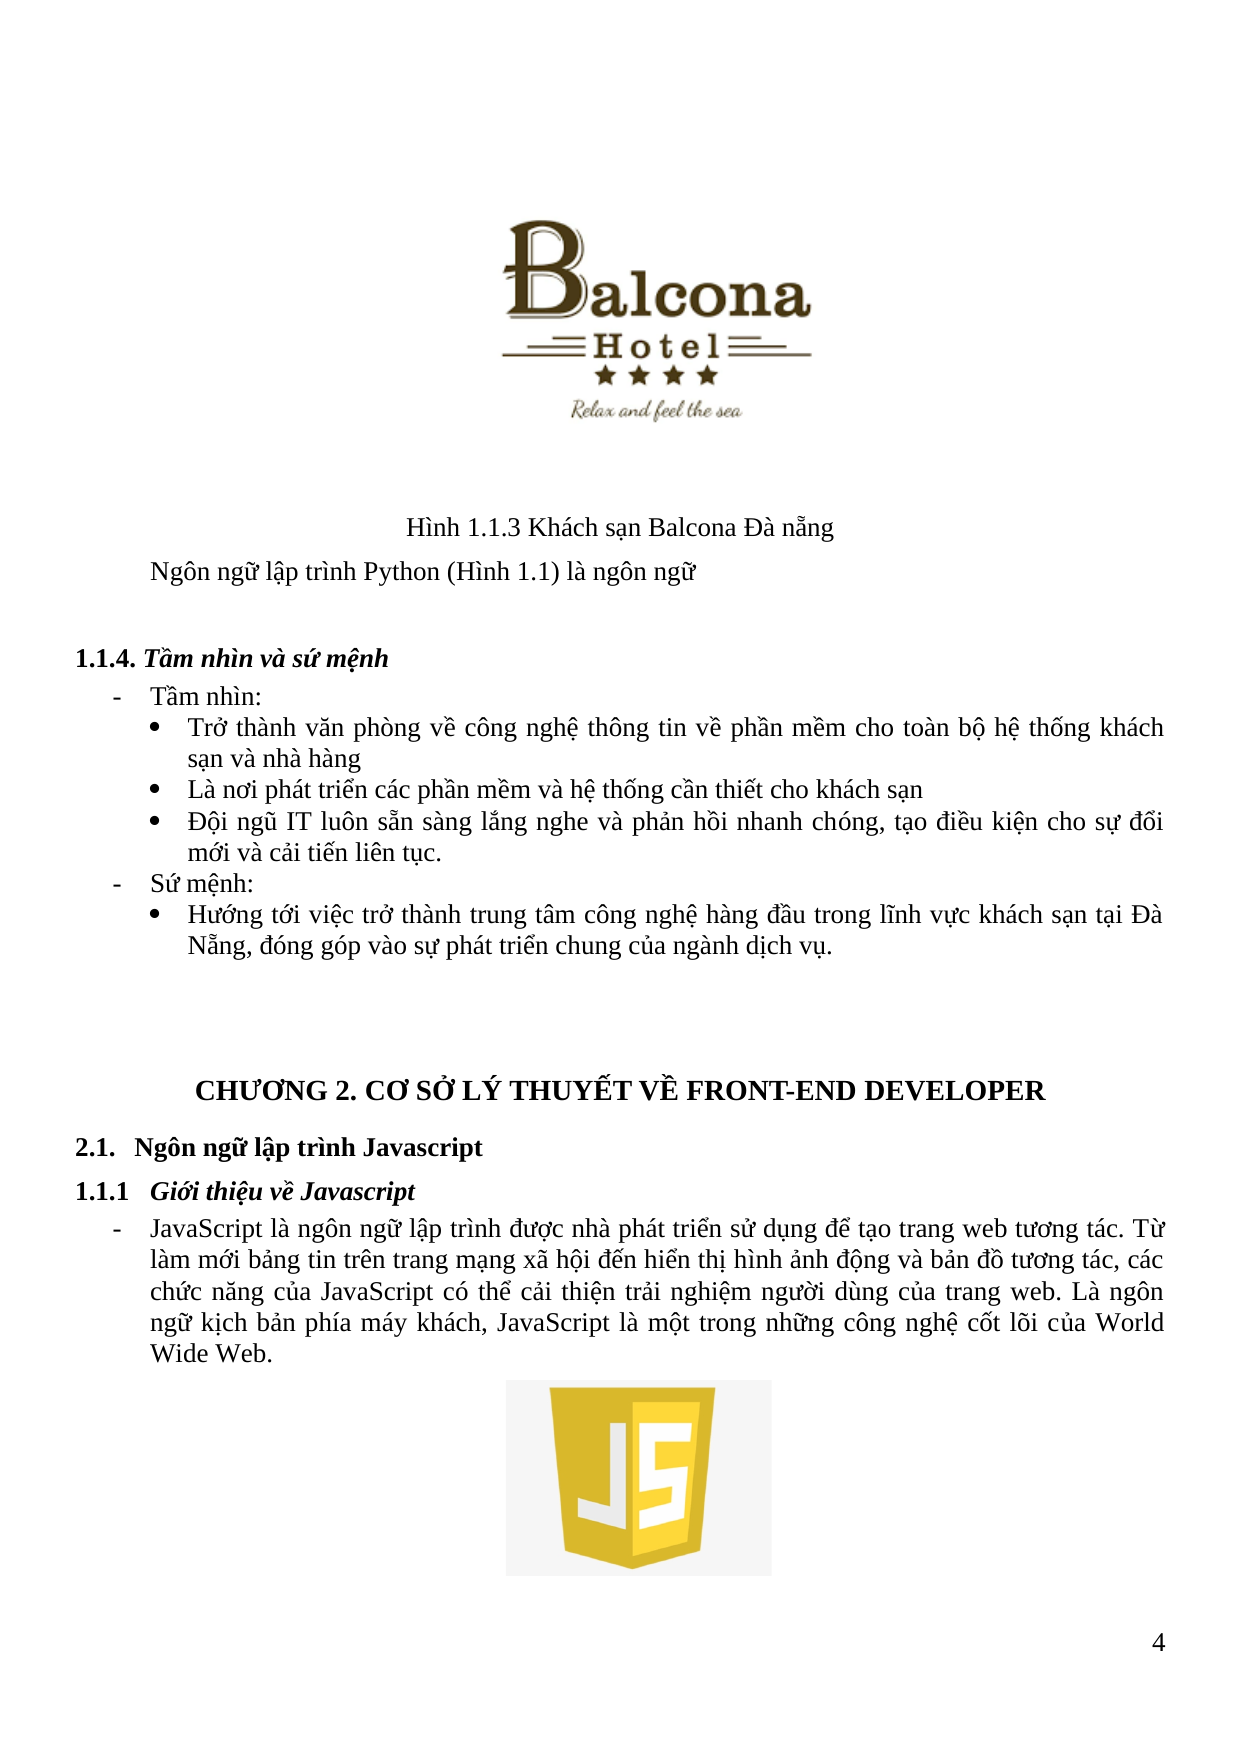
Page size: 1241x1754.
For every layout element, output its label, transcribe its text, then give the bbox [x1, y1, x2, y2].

list Trở thành văn phòng về công nghệ thông tin về phần mềm cho toàn bộ hệ thống khách sạn và nhà hàng [150, 711, 1165, 773]
subtitle Ngôn ngữ lập trình Javascript [75, 1131, 1165, 1162]
list Sứ mệnh: [112, 867, 1165, 898]
subtitle Giới thiệu về Javascript [75, 1175, 1165, 1206]
list JavaScript là ngôn ngữ lập trình được nhà phát triển sử dụng để tạo trang web tương tác. Từ làm mới bảng tin trên trang mạng xã hội đến hiển thị hình ảnh động và bản đồ tương tác, các chức năng của JavaScript có thể cải thiện trải nghiệm người dùng của trang web. Là ngôn ngữ kịch bản phía máy khách, JavaScript là một trong những công nghệ cốt lõi của World Wide Web. [112, 1212, 1165, 1368]
picture [482, 147, 834, 499]
list Đội ngũ IT luôn sẵn sàng lắng nghe và phản hồi nhanh chóng, tạo điều kiện cho sự đổi mới và cải tiến liên tục. [150, 804, 1165, 867]
subtitle CƠ SỞ LÝ THUYẾT VỀ FRONT-END DEVELOPER [75, 1073, 1165, 1106]
list Hướng tới việc trở thành trung tâm công nghệ hàng đầu trong lĩnh vực khách sạn tại Đà Nẵng, đóng góp vào sự phát triển chung của ngành dịch vụ. [150, 898, 1165, 961]
picture [505, 1380, 772, 1576]
list Là nơi phát triển các phần mềm và hệ thống cần thiết cho khách sạn [150, 773, 1165, 804]
text Hình 1.1.3 Khách sạn Balcona Đà nẵng [75, 511, 1165, 543]
subtitle Tầm nhìn và sứ mệnh [75, 642, 1165, 673]
text Ngôn ngữ lập trình Python (Hình 1.1) là ngôn ngữ [75, 555, 1165, 586]
list Tầm nhìn: [112, 680, 1165, 711]
